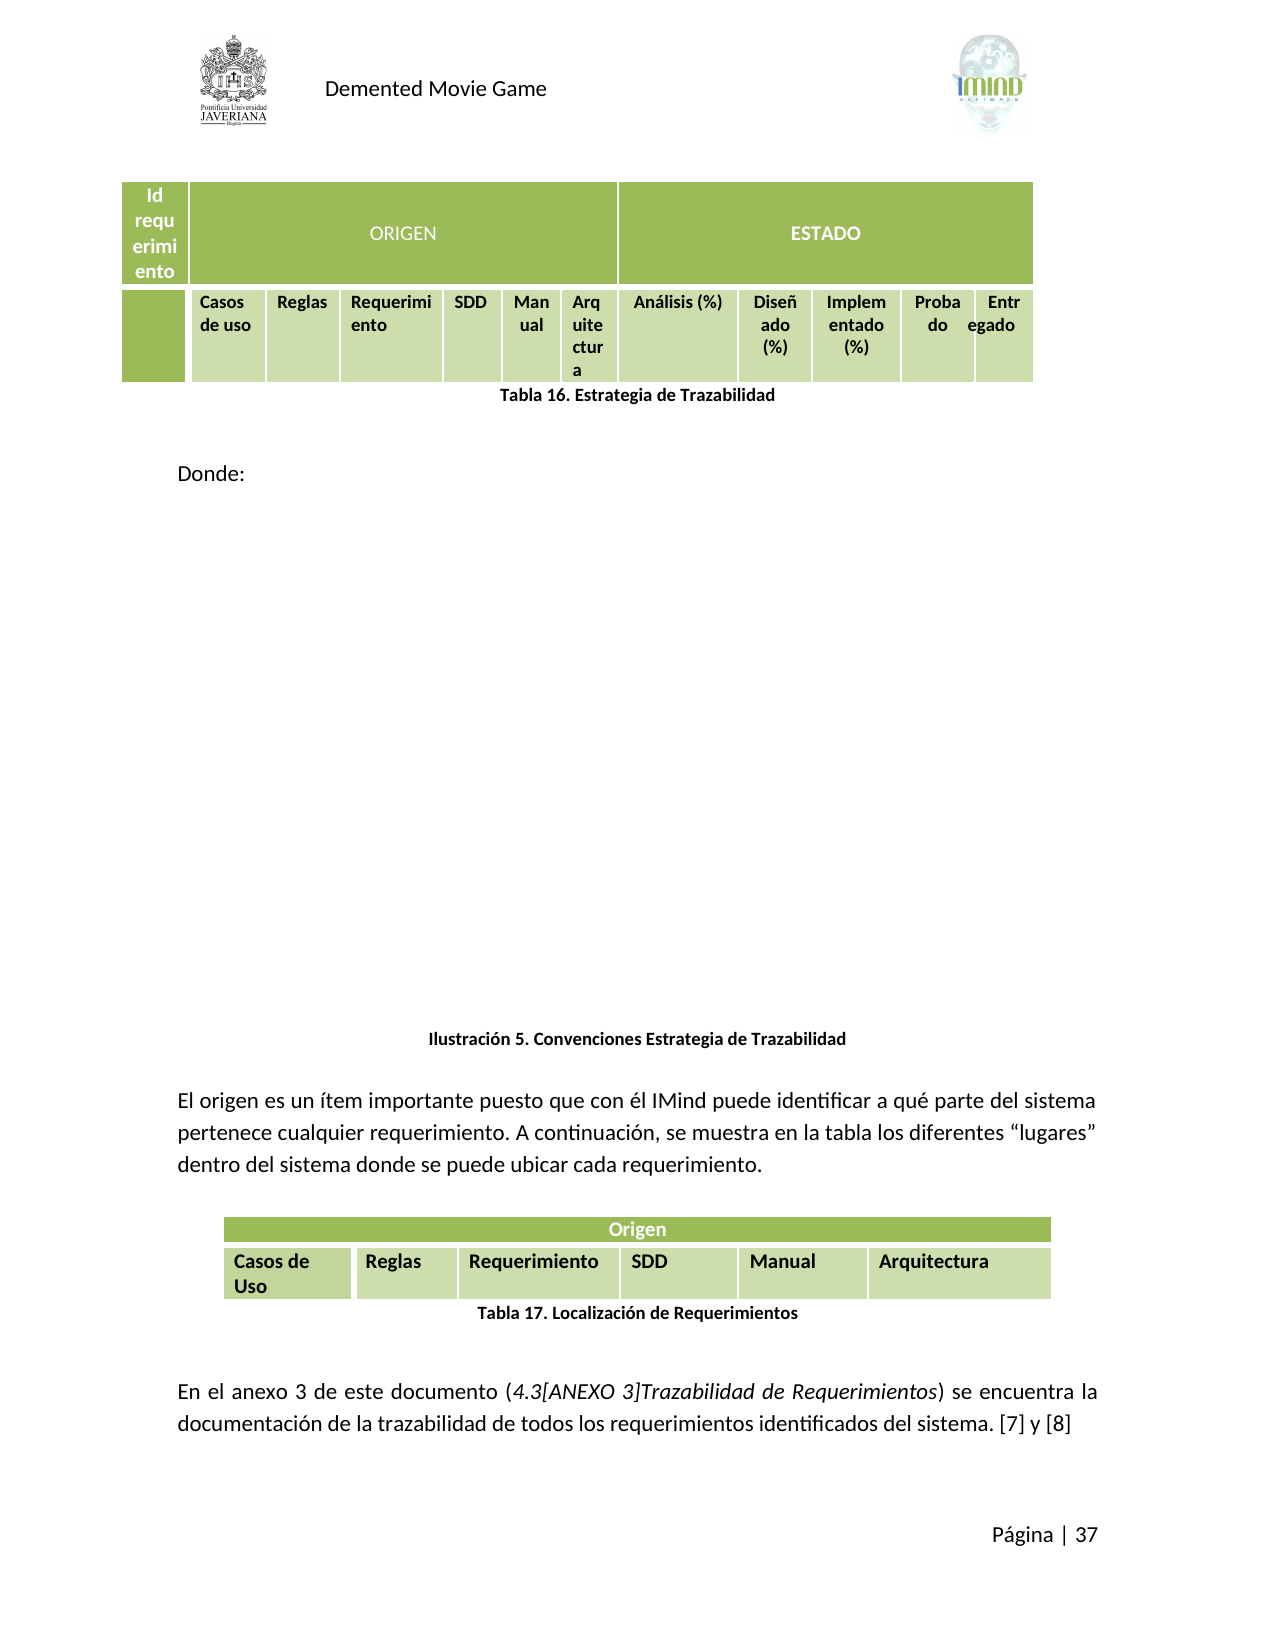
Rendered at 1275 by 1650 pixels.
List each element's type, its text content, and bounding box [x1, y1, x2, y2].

table_cell Diseñado (%) [739, 290, 811, 382]
table_cell Casos de uso [192, 290, 265, 382]
table_cell Entregado [976, 290, 1033, 382]
table_header Id requerimiento [122, 182, 188, 284]
table_cell SDD [444, 290, 501, 382]
table_cell Reglas [357, 1248, 457, 1299]
table_cell [122, 290, 185, 382]
table_header ORIGEN [190, 182, 617, 284]
table_cell Manual [739, 1248, 867, 1299]
text Tabla 16. Estrategia de Trazabilidad [177, 384, 1098, 407]
table_cell Reglas [267, 290, 339, 382]
table_cell Probado [902, 290, 974, 382]
table_cell Manual [503, 290, 560, 382]
table_header Origen [224, 1217, 1051, 1242]
table_cell Casos de Uso [224, 1248, 351, 1299]
table_header ESTADO [619, 182, 1033, 284]
picture [200, 35, 267, 126]
table_cell Arquitectura [869, 1248, 1051, 1299]
table_cell Requerimiento [341, 290, 442, 382]
text El origen es un ítem importante puesto que con él IMind puede identificar a qué parte del sistema pertenece cualquier requerimiento. A continuación, se muestra en la tabla los diferentes “lugares” dentro del sistema donde se puede ubicar cada requerimiento. [177, 1086, 1098, 1178]
table_cell Análisis (%) [619, 290, 737, 382]
table_cell Arquitectura [562, 290, 617, 382]
text Ilustración 5. Convenciones Estrategia de Trazabilidad [177, 1027, 1098, 1050]
text Donde: [177, 459, 1098, 488]
table_cell Requerimiento [459, 1248, 619, 1299]
text Tabla 17. Localización de Requerimientos [177, 1301, 1098, 1324]
table_cell Implementado (%) [813, 290, 900, 382]
table_cell SDD [621, 1248, 737, 1299]
picture [951, 35, 1033, 138]
